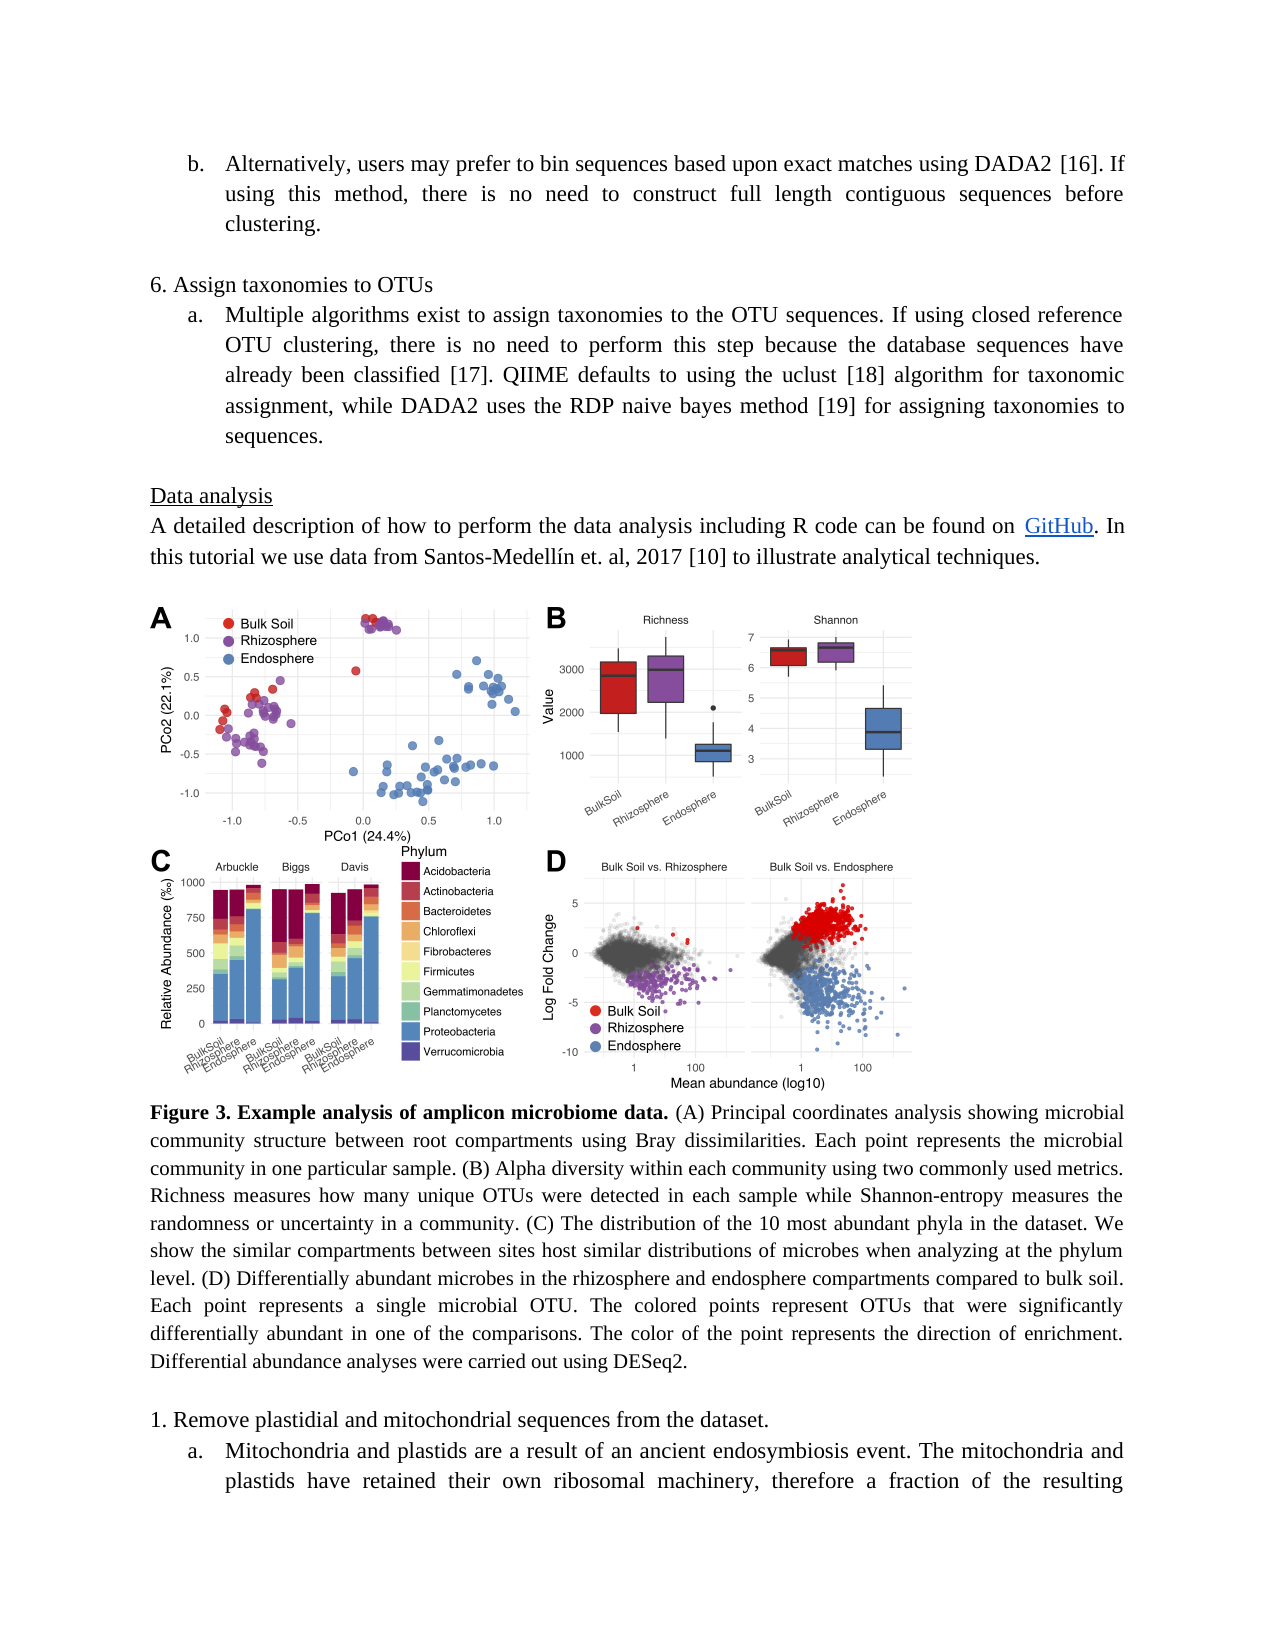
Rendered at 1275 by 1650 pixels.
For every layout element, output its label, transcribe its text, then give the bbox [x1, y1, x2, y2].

text 1. Remove plastidial and mitochondrial sequences from the dataset. [150, 1406, 1125, 1433]
text Figure 3. Example analysis of amplicon microbiome data. (A) Principal coordinates analysis showing microbial community structure between root compartments using Bray dissimilarities. Each point represents the microbial community in one particular sample. (B) Alpha diversity within each community using two commonly used metrics. Richness measures how many unique OTUs were detected in each sample while Shannon-entropy measures the randomness or uncertainty in a community. (C) The distribution of the 10 most abundant phyla in the dataset. We show the similar compartments between sites host similar distributions of microbes when analyzing at the phylum level. (D) Differentially abundant microbes in the rhizosphere and endosphere compartments compared to bulk soil. Each point represents a single microbial OTU. The colored points represent OTUs that were significantly differentially abundant in one of the comparisons. The color of the point represents the direction of enrichment. Differential abundance analyses were carried out using DESeq2. [150, 1100, 1125, 1373]
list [187, 1437, 1125, 1493]
list Alternatively, users may prefer to bin sequences based upon exact matches using DADA2 [16]. If using this method, there is no need to construct full length contiguous sequences before clustering. [187, 150, 1125, 237]
list Multiple algorithms exist to assign taxonomies to the OTU sequences. If using closed reference OTU clustering, there is no need to perform this step because the database sequences have already been classified [17]. QIIME defaults to using the uclust [18] algorithm for taxonomic assignment, while DADA2 uses the RDP naive bayes method [19] for assigning taxonomies to sequences. [187, 301, 1125, 448]
picture [150, 603, 918, 1097]
text 6. Assign taxonomies to OTUs [150, 271, 1125, 297]
text Data analysis [150, 482, 1125, 509]
text A detailed description of how to perform the data analysis including R code can be found on GitHub. In this tutorial we use data from Santos-Medellín et. al, 2017 [10] to illustrate analytical techniques. [150, 512, 1125, 569]
